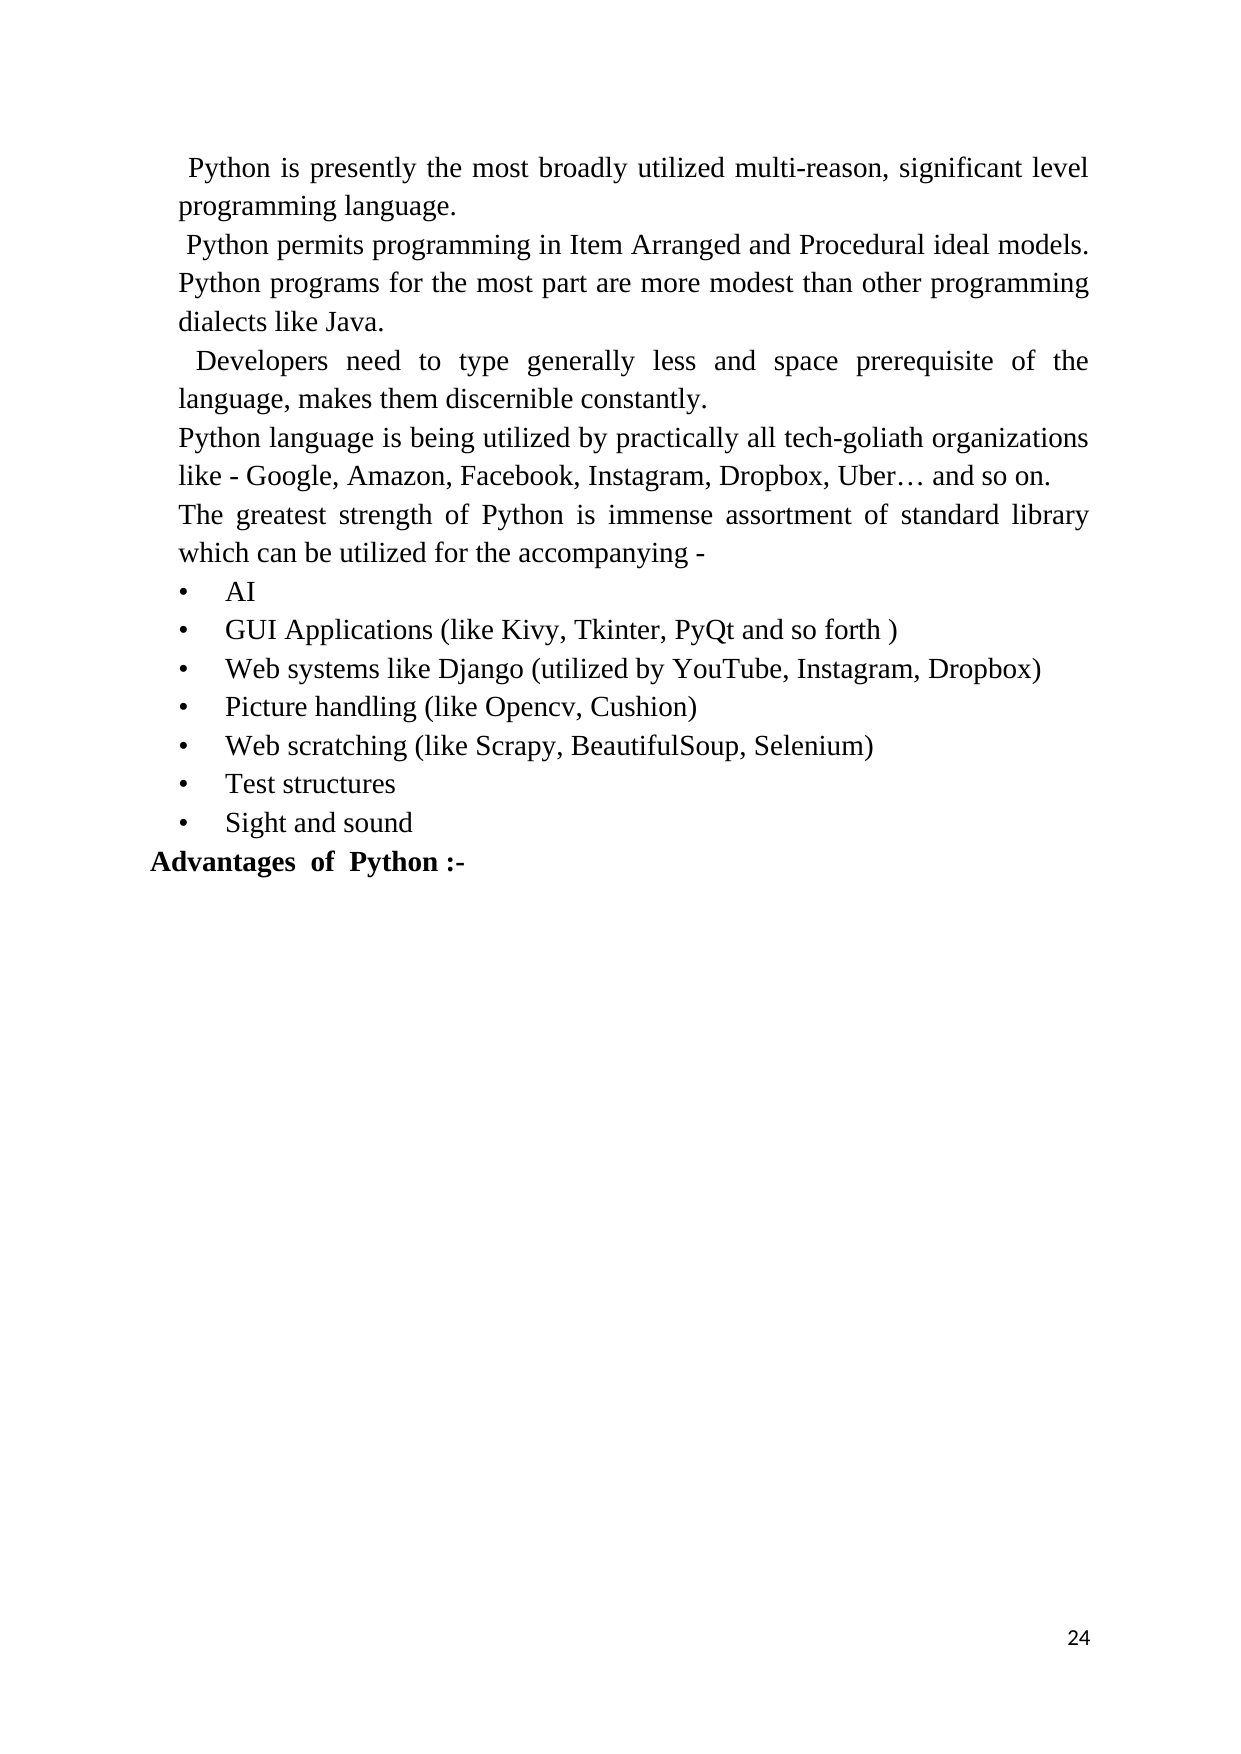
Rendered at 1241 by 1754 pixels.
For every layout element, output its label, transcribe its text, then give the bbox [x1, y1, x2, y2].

text • Web systems like Django (utilized by YouTube, Instagram, Dropbox) [178, 651, 1090, 684]
text • Picture handling (like Opencv, Cushion) [178, 689, 1090, 723]
text • Web scratching (like Scrapy, BeautifulSoup, Selenium) [178, 728, 1090, 762]
text • Test structures [178, 767, 1090, 800]
text Python permits programming in Item Arranged and Procedural ideal models. Python programs for the most part are more modest than other programming dialects like Java. [178, 227, 1090, 338]
text Python language is being utilized by practically all tech-goliath organizations like - Google, Amazon, Facebook, Instagram, Dropbox, Uber… and so on. [178, 420, 1090, 492]
text • GUI Applications (like Kivy, Tkinter, PyQt and so forth ) [178, 612, 1090, 646]
text Python is presently the most broadly utilized multi-reason, significant level programming language. [178, 150, 1090, 222]
text Developers need to type generally less and space prerequisite of the language, makes them discernible constantly. [178, 343, 1090, 415]
text Advantages of Python :- [150, 844, 1090, 877]
text The greatest strength of Python is immense assortment of standard library which can be utilized for the accompanying - [178, 497, 1090, 569]
text • Sight and sound [178, 805, 1090, 839]
text • AI [178, 574, 1090, 607]
